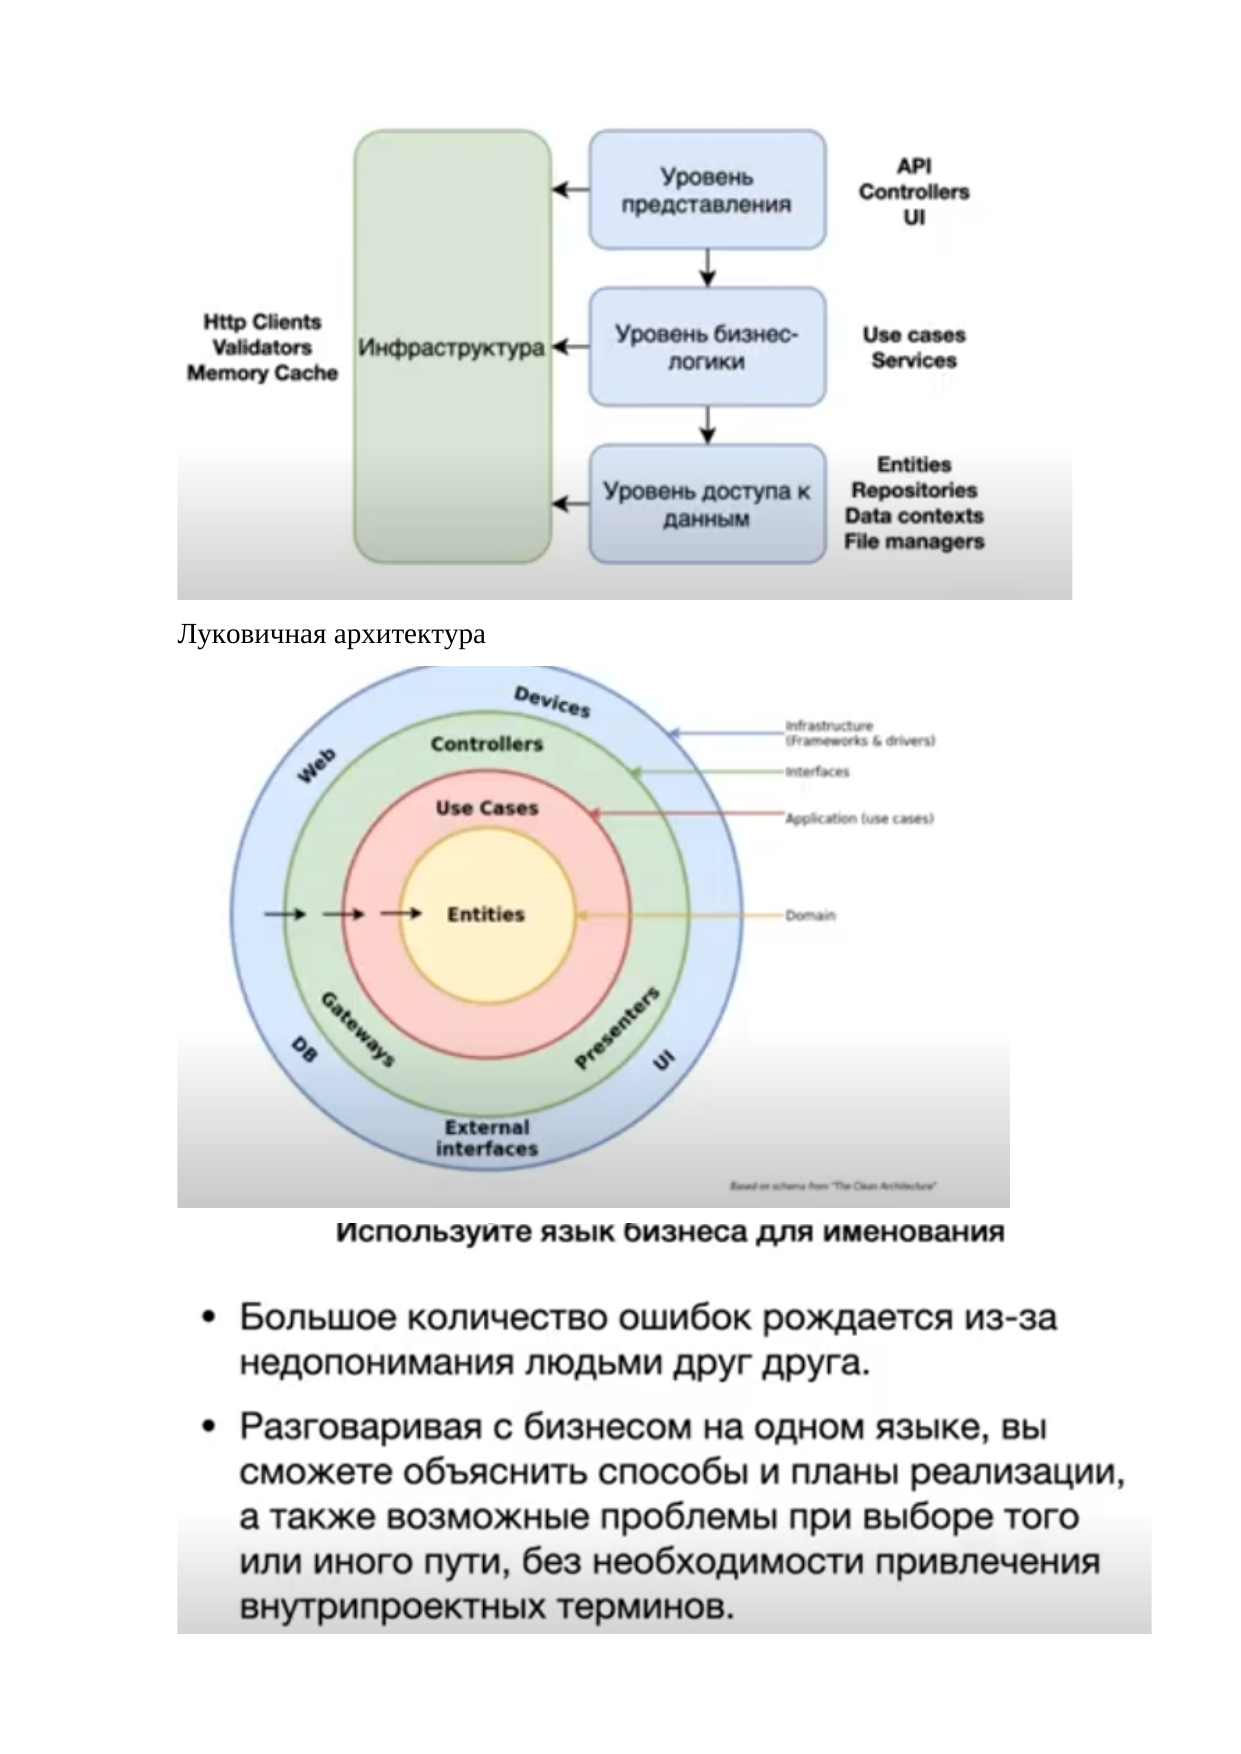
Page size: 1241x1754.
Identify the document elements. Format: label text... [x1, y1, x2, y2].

picture [177, 118, 1073, 600]
picture [177, 1223, 1152, 1634]
text Луковичная архитектура [177, 616, 1152, 650]
picture [177, 666, 1010, 1208]
